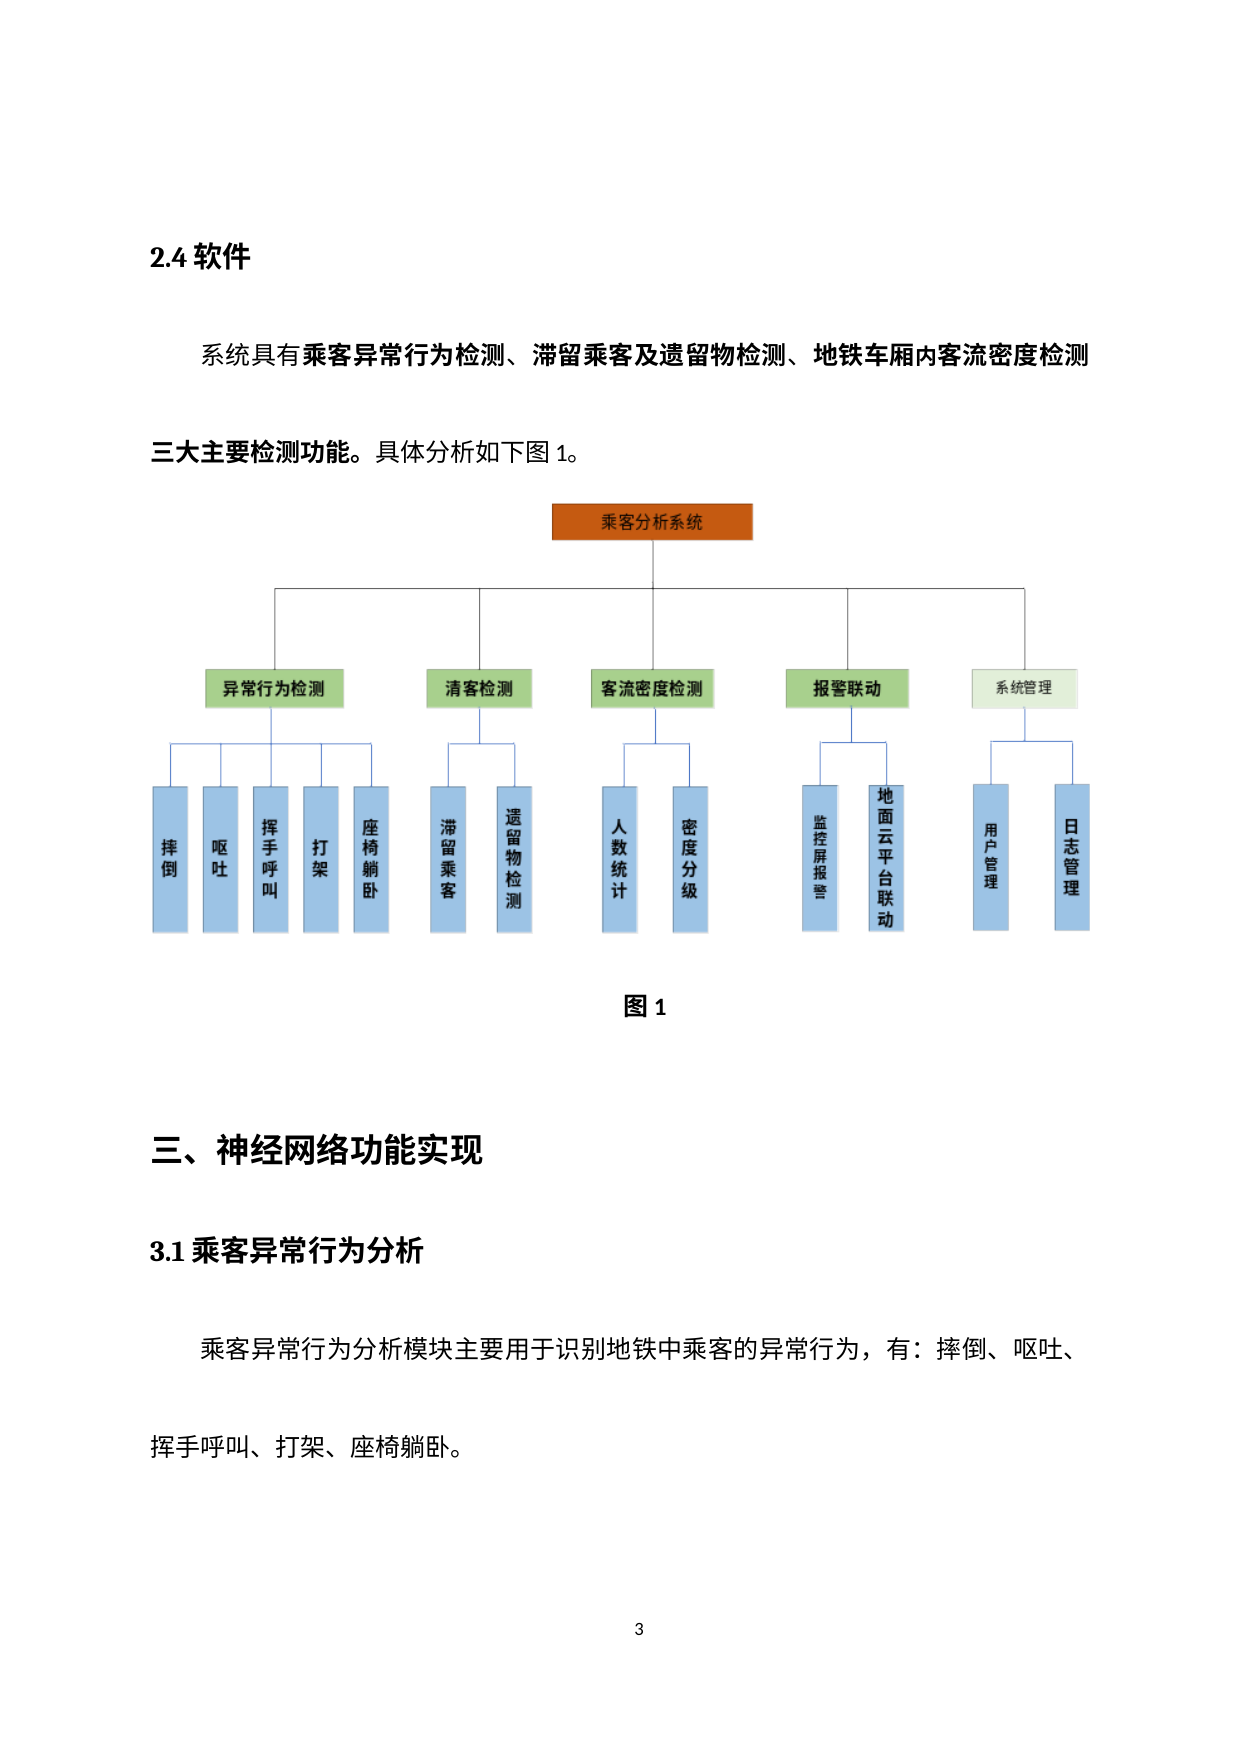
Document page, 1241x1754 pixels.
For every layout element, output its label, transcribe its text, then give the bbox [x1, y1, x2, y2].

text 乘客异常行为分析模块主要用于识别地铁中乘客的异常行为，有：摔倒、呕吐、挥手呼叫、打架、座椅躺卧。 [150, 1315, 1090, 1478]
text 系统具有乘客异常行为检测、滞留乘客及遗留物检测、地铁车厢内客流密度检测三大主要检测功能。具体分析如下图1。 [150, 321, 1090, 483]
subtitle 三、神经网络功能实现 [150, 1115, 1090, 1180]
subtitle 2.4软件 [150, 222, 1090, 287]
subtitle 3.1 乘客异常行为分析 [150, 1217, 1090, 1282]
text 图1 [150, 972, 1090, 1037]
